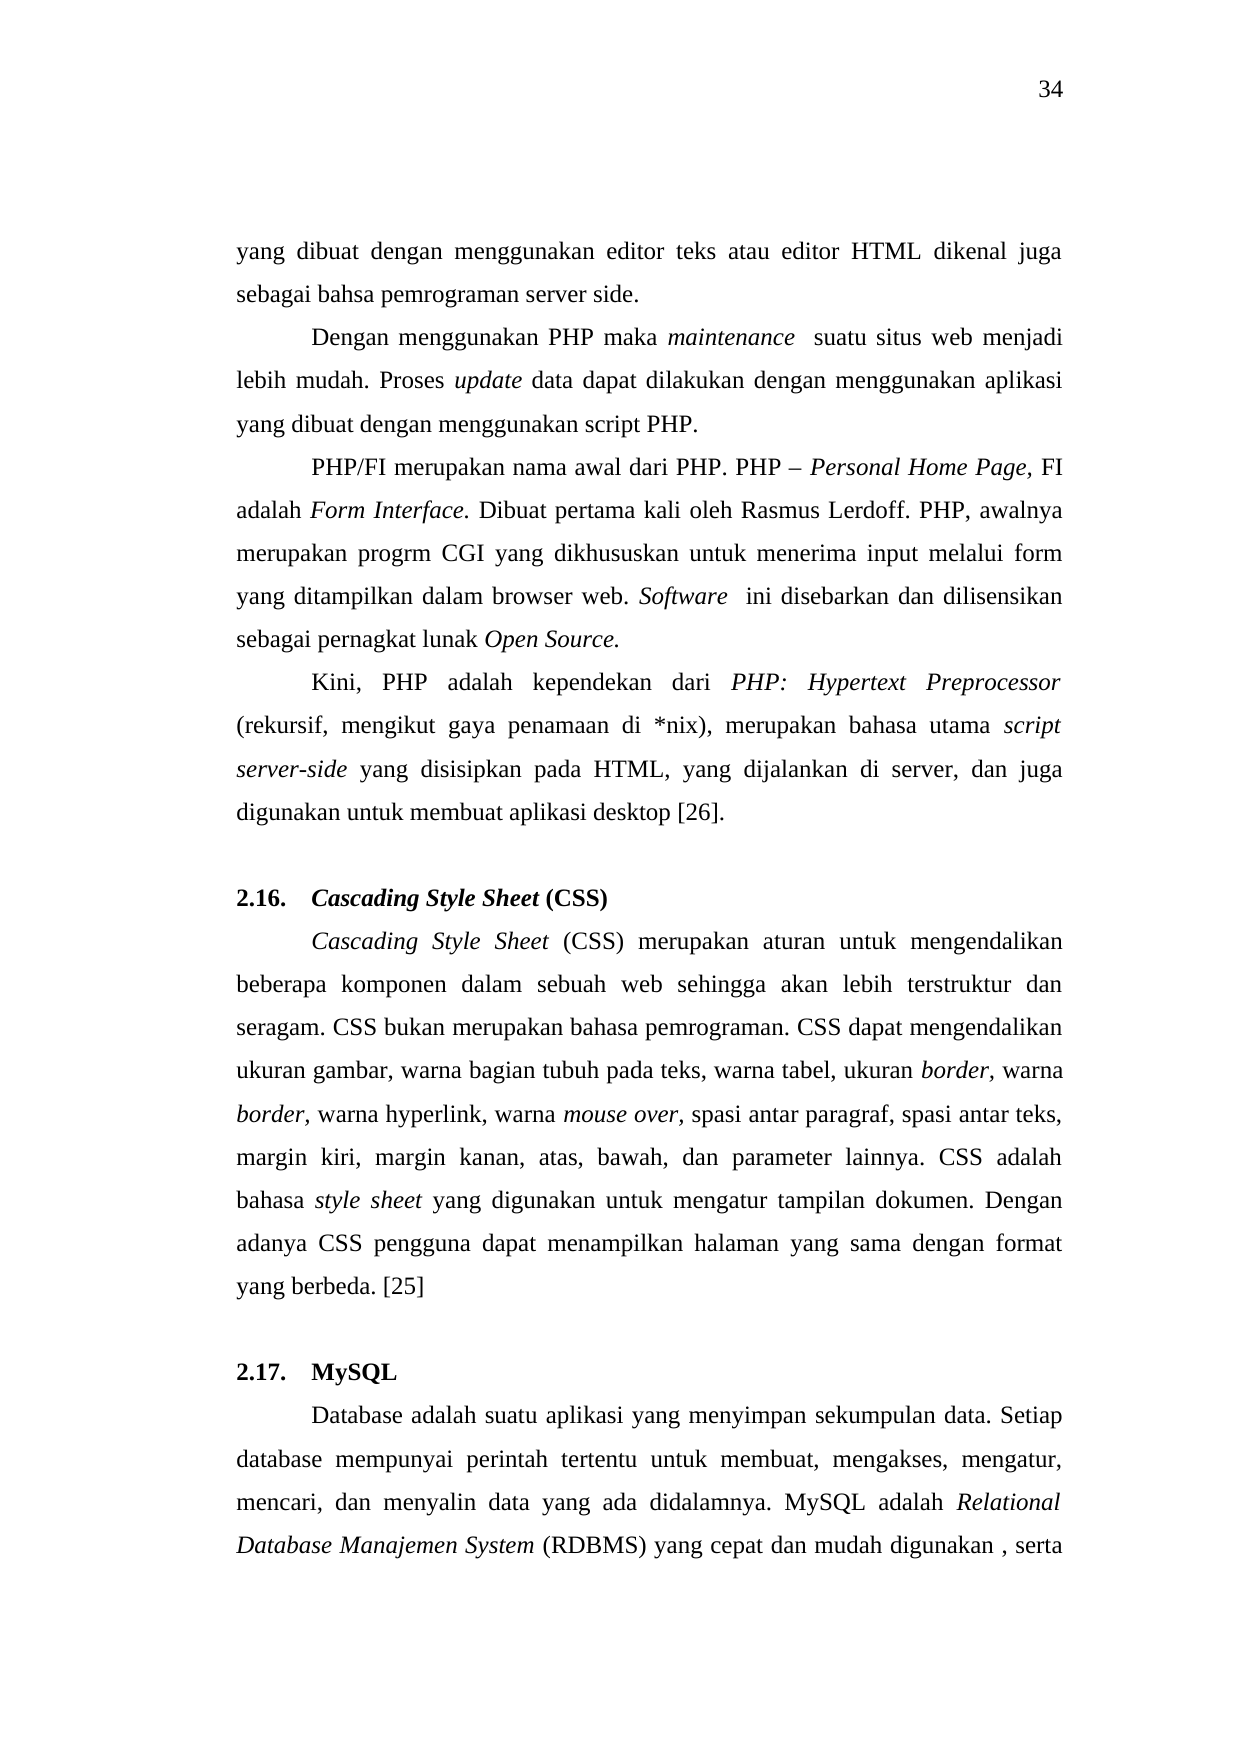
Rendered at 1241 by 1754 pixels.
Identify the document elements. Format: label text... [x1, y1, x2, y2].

subtitle Cascading Style Sheet (CSS) [236, 883, 1063, 912]
text Cascading Style Sheet (CSS) merupakan aturan untuk mengendalikan beberapa komponen dalam sebuah web sehingga akan lebih terstruktur dan seragam. CSS bukan merupakan bahasa pemrograman. CSS dapat mengendalikan ukuran gambar, warna bagian tubuh pada teks, warna tabel, ukuran border, warna border, warna hyperlink, warna mouse over, spasi antar paragraf, spasi antar teks, margin kiri, margin kanan, atas, bawah, dan parameter lainnya. CSS adalah bahasa style sheet yang digunakan untuk mengatur tampilan dokumen. Dengan adanya CSS pengguna dapat menampilkan halaman yang sama dengan format yang berbeda. [236, 926, 1063, 1300]
text Kini, PHP adalah kependekan dari PHP: Hypertext Preprocessor (rekursif, mengikut gaya penamaan di *nix), merupakan bahasa utama script server-side yang disisipkan pada HTML, yang dijalankan di server, dan juga digunakan untuk membuat aplikasi desktop . [236, 667, 1063, 826]
text PHP/FI merupakan nama awal dari PHP. PHP – Personal Home Page, FI adalah Form Interface. Dibuat pertama kali oleh Rasmus Lerdoff. PHP, awalnya merupakan progrm CGI yang dikhususkan untuk menerima input melalui form yang ditampilkan dalam browser web. Software ini disebarkan dan dilisensikan sebagai pernagkat lunak Open Source. [236, 452, 1063, 653]
text Dengan menggunakan PHP maka maintenance suatu situs web menjadi lebih mudah. Proses update data dapat dilakukan dengan menggunakan aplikasi yang dibuat dengan menggunakan script PHP. [236, 322, 1063, 437]
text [236, 236, 1063, 308]
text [236, 1401, 1063, 1559]
subtitle MySQL [236, 1357, 1063, 1386]
